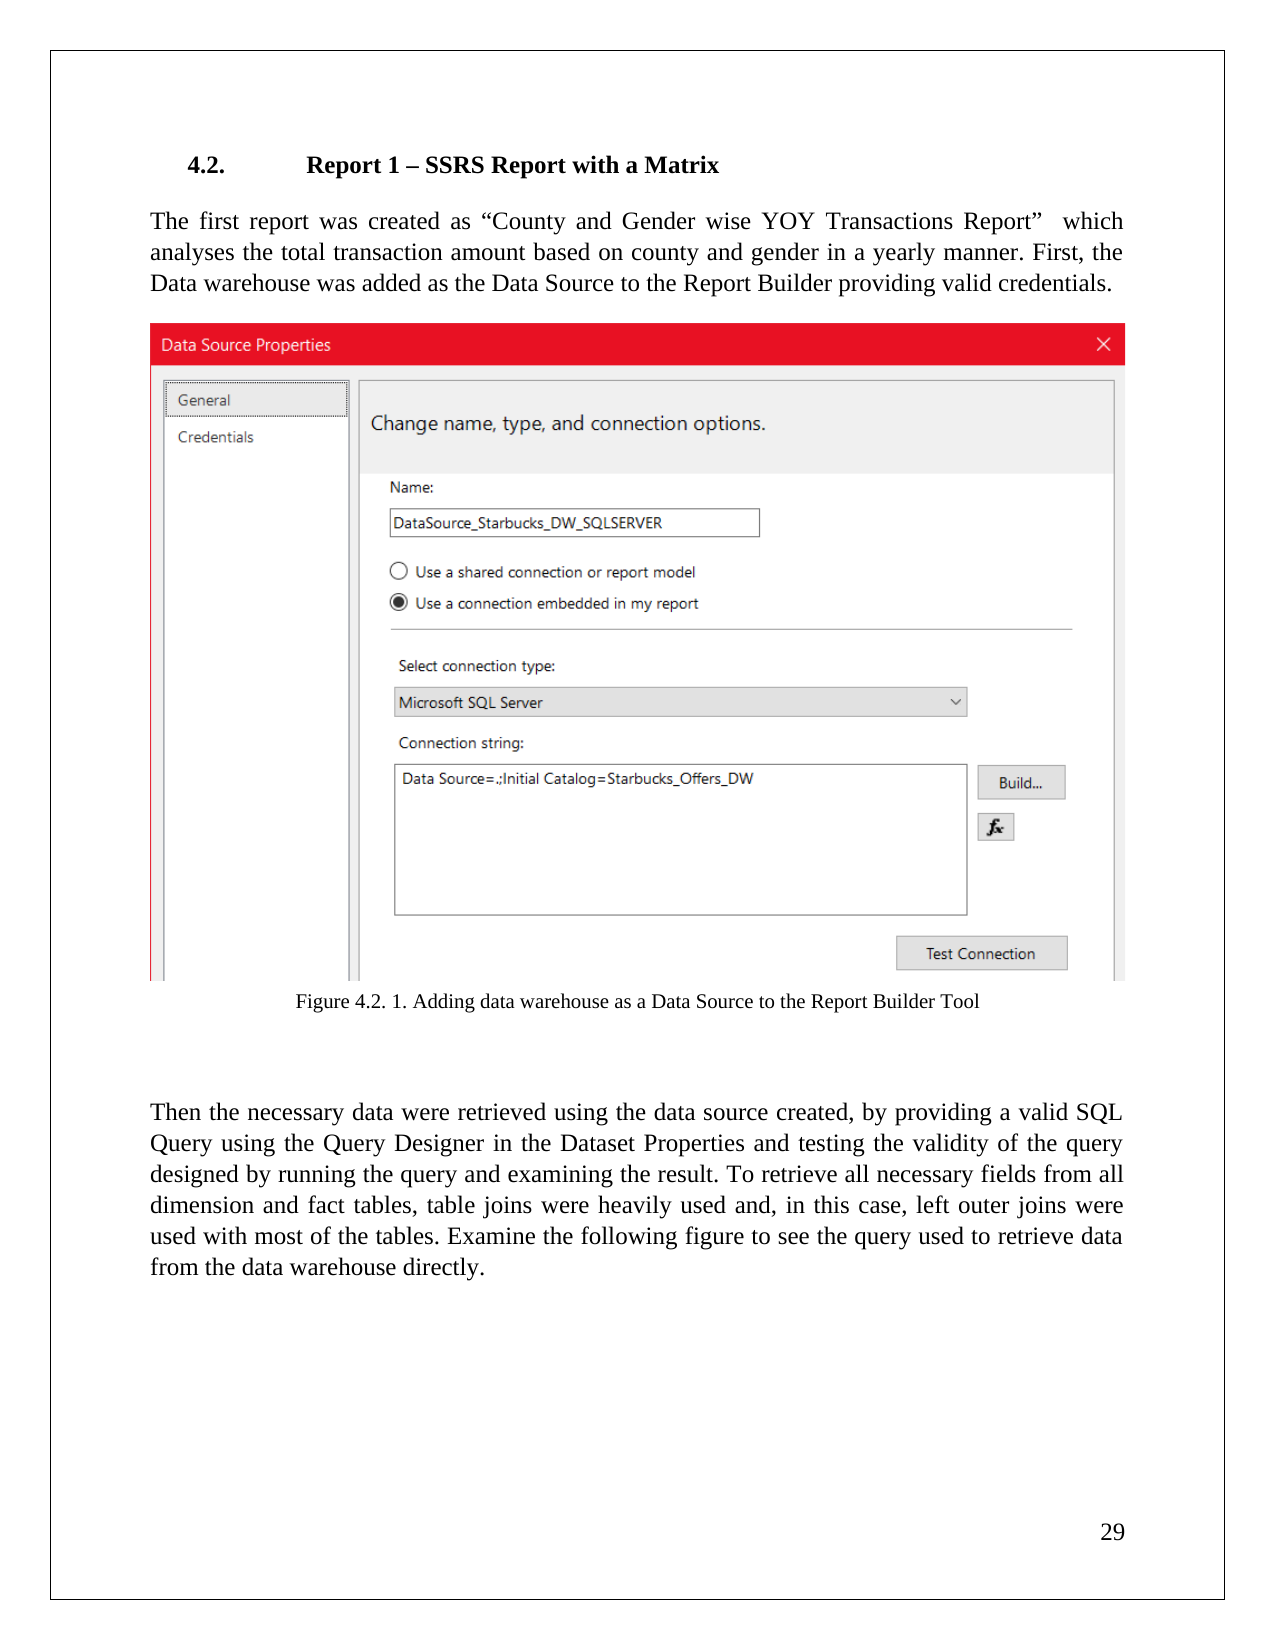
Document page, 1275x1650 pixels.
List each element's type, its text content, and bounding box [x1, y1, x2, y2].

picture [150, 323, 1125, 981]
text Then the necessary data were retrieved using the data source created, by providing a valid SQL Query using the Query Designer in the Dataset Properties and testing the validity of the query designed by running the query and examining the result. To retrieve all necessary fields from all dimension and fact tables, table joins were heavily used and, in this case, left outer joins were used with most of the tables. Examine the following figure to see the query used to retrieve data from the data warehouse directly. [150, 1097, 1125, 1281]
subtitle Report 1 – SSRS Report with a Matrix [187, 150, 1125, 179]
text The first report was created as “County and Gender wise YOY Transactions Report” which analyses the total transaction amount based on county and gender in a yearly manner. First, the Data warehouse was added as the Data Source to the Report Builder providing valid credentials. [150, 206, 1125, 297]
